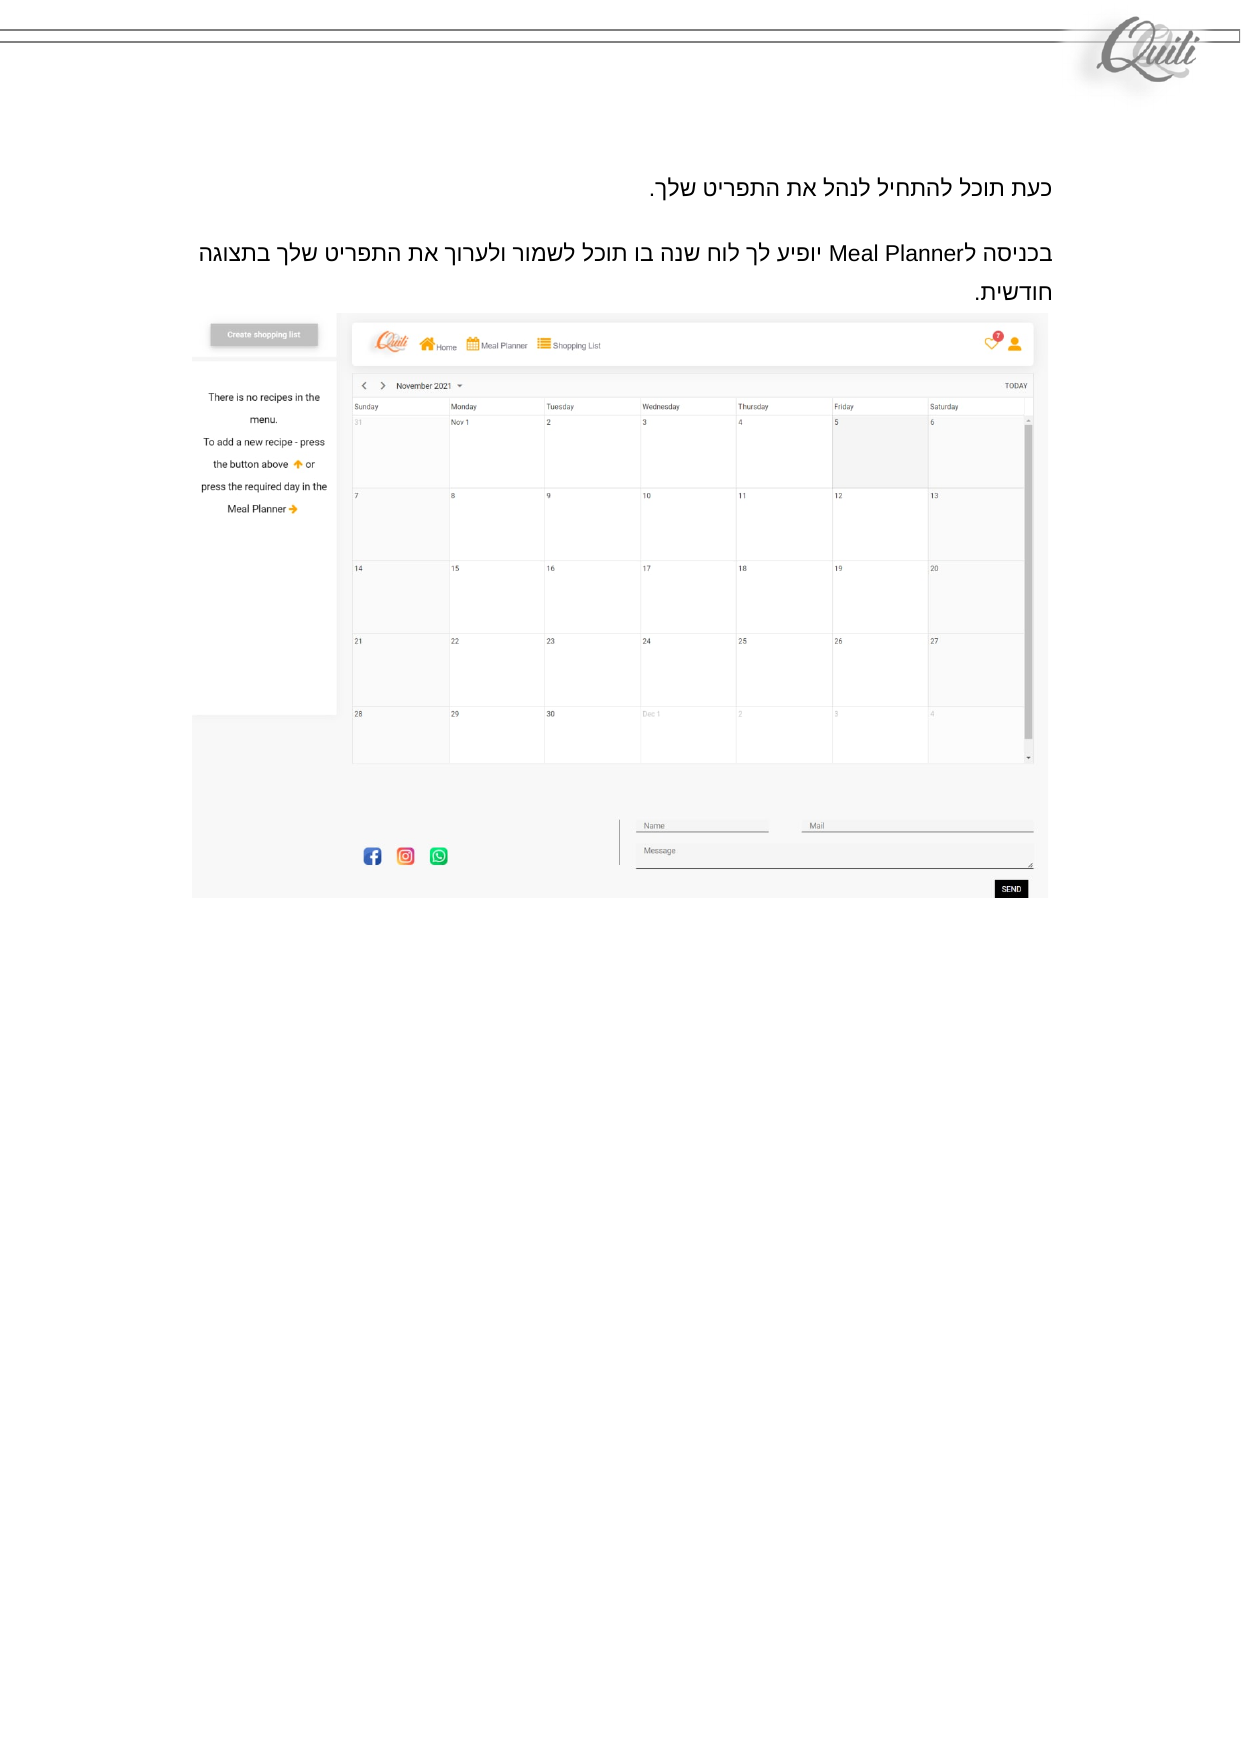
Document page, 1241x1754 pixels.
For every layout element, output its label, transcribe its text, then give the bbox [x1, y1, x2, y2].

picture [1067, 0, 1241, 111]
text כעת תוכל להתחיל לנהל את התפריט שלך. [187, 175, 1053, 201]
text בכניסה לMeal Planner יופיע לך לוח שנה בו תוכל לשמור ולערוך את התפריט שלך בתצוגה חודשית. [187, 239, 1053, 305]
picture [192, 313, 1049, 898]
